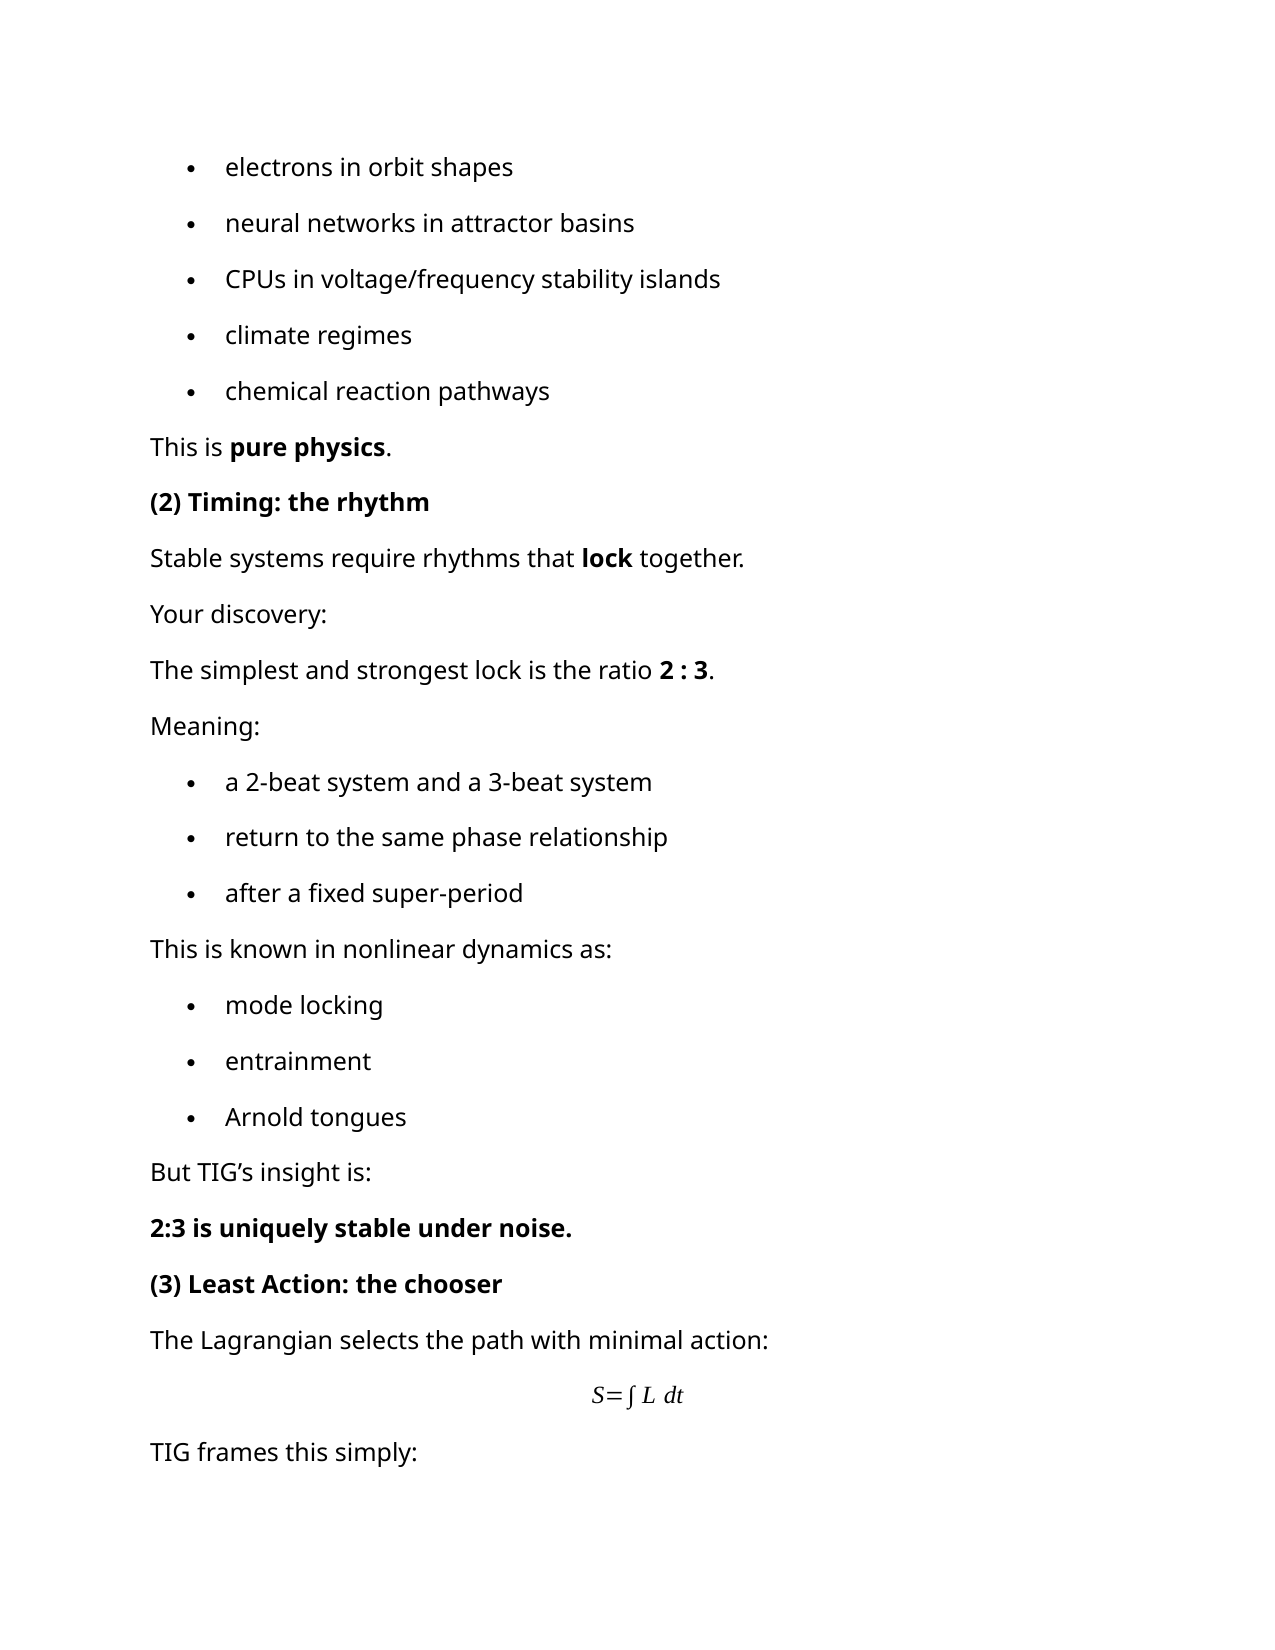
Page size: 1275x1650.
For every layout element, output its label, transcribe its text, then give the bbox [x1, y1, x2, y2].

list after a fixed super-period [187, 876, 1125, 910]
list CPUs in voltage/frequency stability islands [187, 262, 1125, 296]
text Meaning: [150, 708, 1125, 742]
text TIG frames this simply: [150, 1434, 1125, 1468]
text (2) Timing: the rhythm [150, 485, 1125, 519]
text The simplest and strongest lock is the ratio 2 : 3. [150, 652, 1125, 687]
text But TIG’s insight is: [150, 1155, 1125, 1189]
text This is known in nonlinear dynamics as: [150, 932, 1125, 966]
list entrainment [187, 1043, 1125, 1077]
list return to the same phase relationship [187, 820, 1125, 854]
list chemical reaction pathways [187, 373, 1125, 407]
list mode locking [187, 987, 1125, 1022]
text 2:3 is uniquely stable under noise. [150, 1211, 1125, 1245]
text This is pure physics. [150, 429, 1125, 463]
list Arnold tongues [187, 1099, 1125, 1133]
list neural networks in attractor basins [187, 206, 1125, 240]
list a 2-beat system and a 3-beat system [187, 764, 1125, 798]
text Stable systems require rhythms that lock together. [150, 541, 1125, 575]
list climate regimes [187, 317, 1125, 352]
text Your discovery: [150, 597, 1125, 631]
text The Lagrangian selects the path with minimal action: [150, 1322, 1125, 1357]
text (3) Least Action: the chooser [150, 1267, 1125, 1301]
list electrons in orbit shapes [187, 150, 1125, 184]
